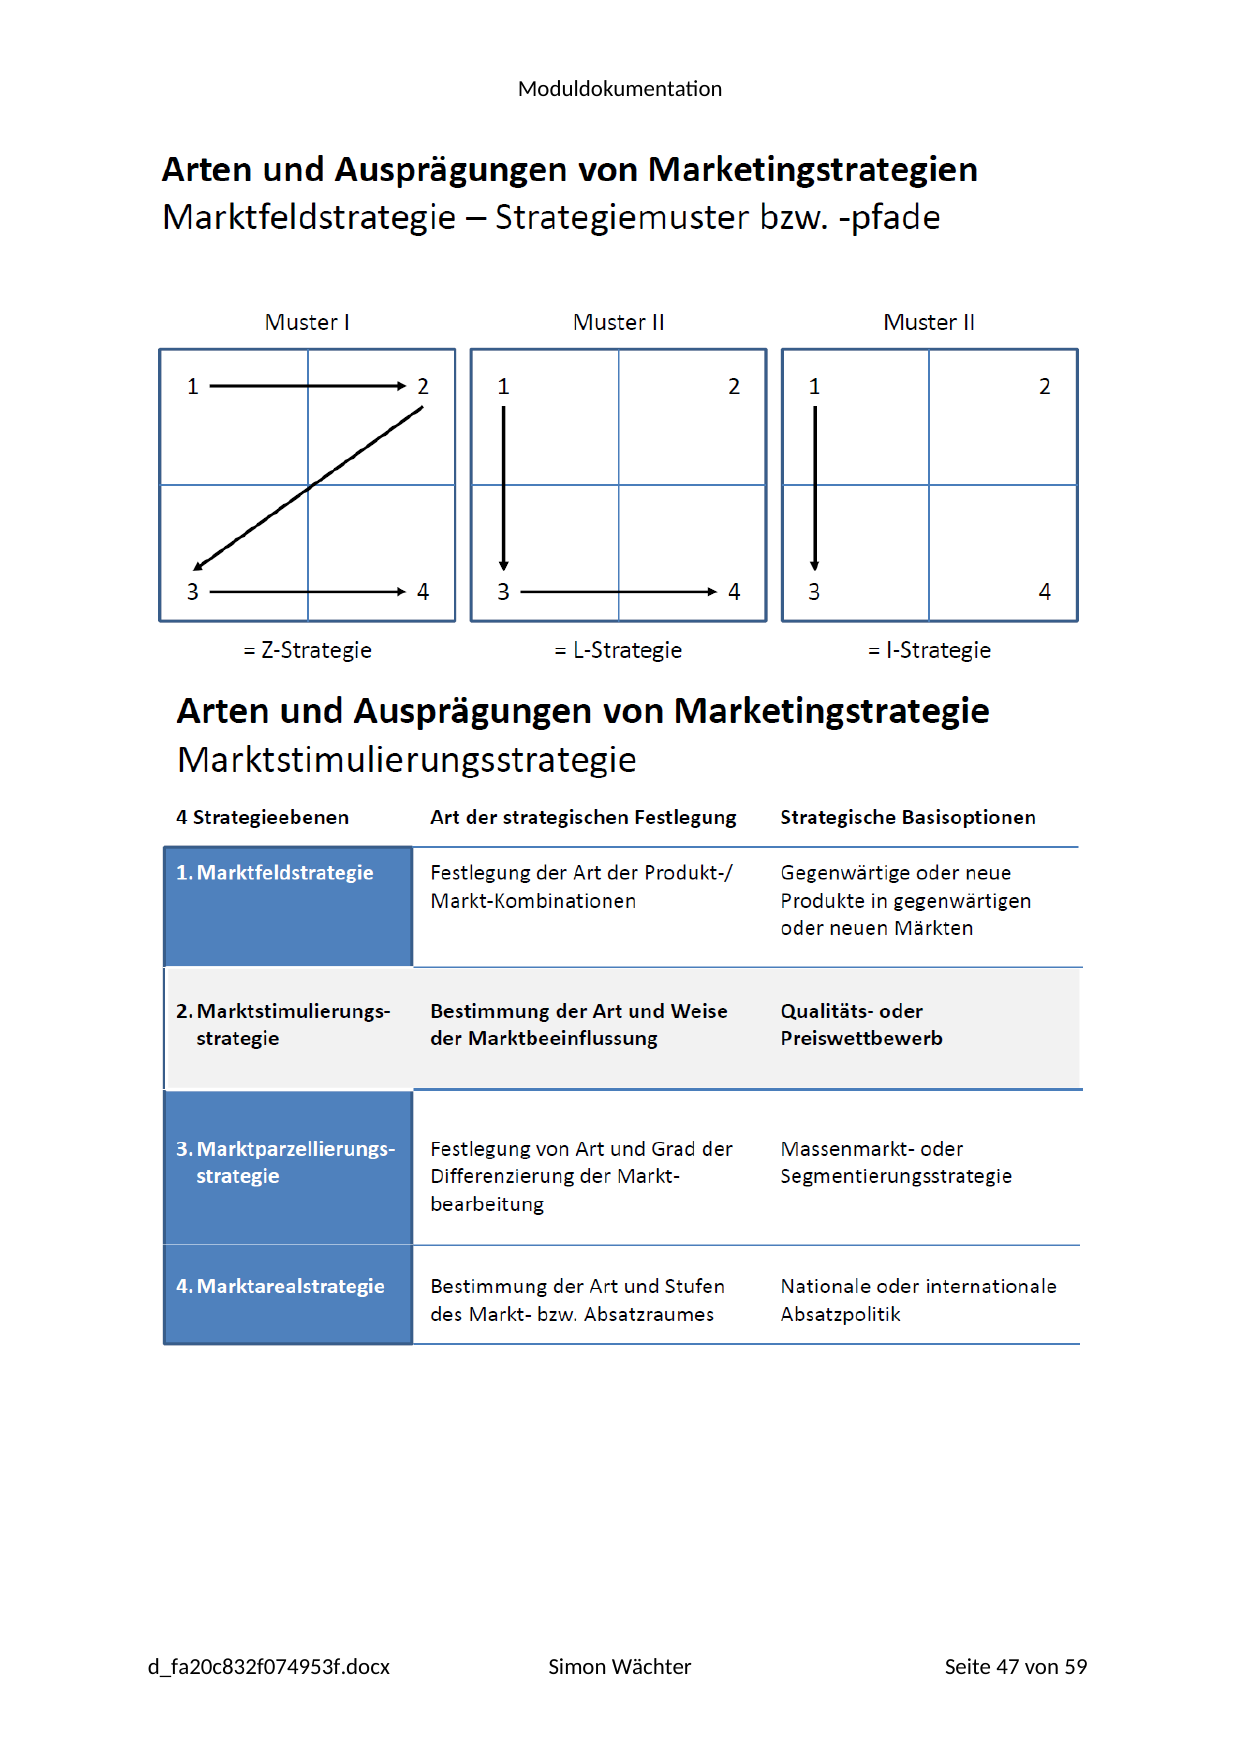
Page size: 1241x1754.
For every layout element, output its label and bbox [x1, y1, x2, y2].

picture [147, 689, 1093, 1362]
picture [147, 147, 1093, 671]
